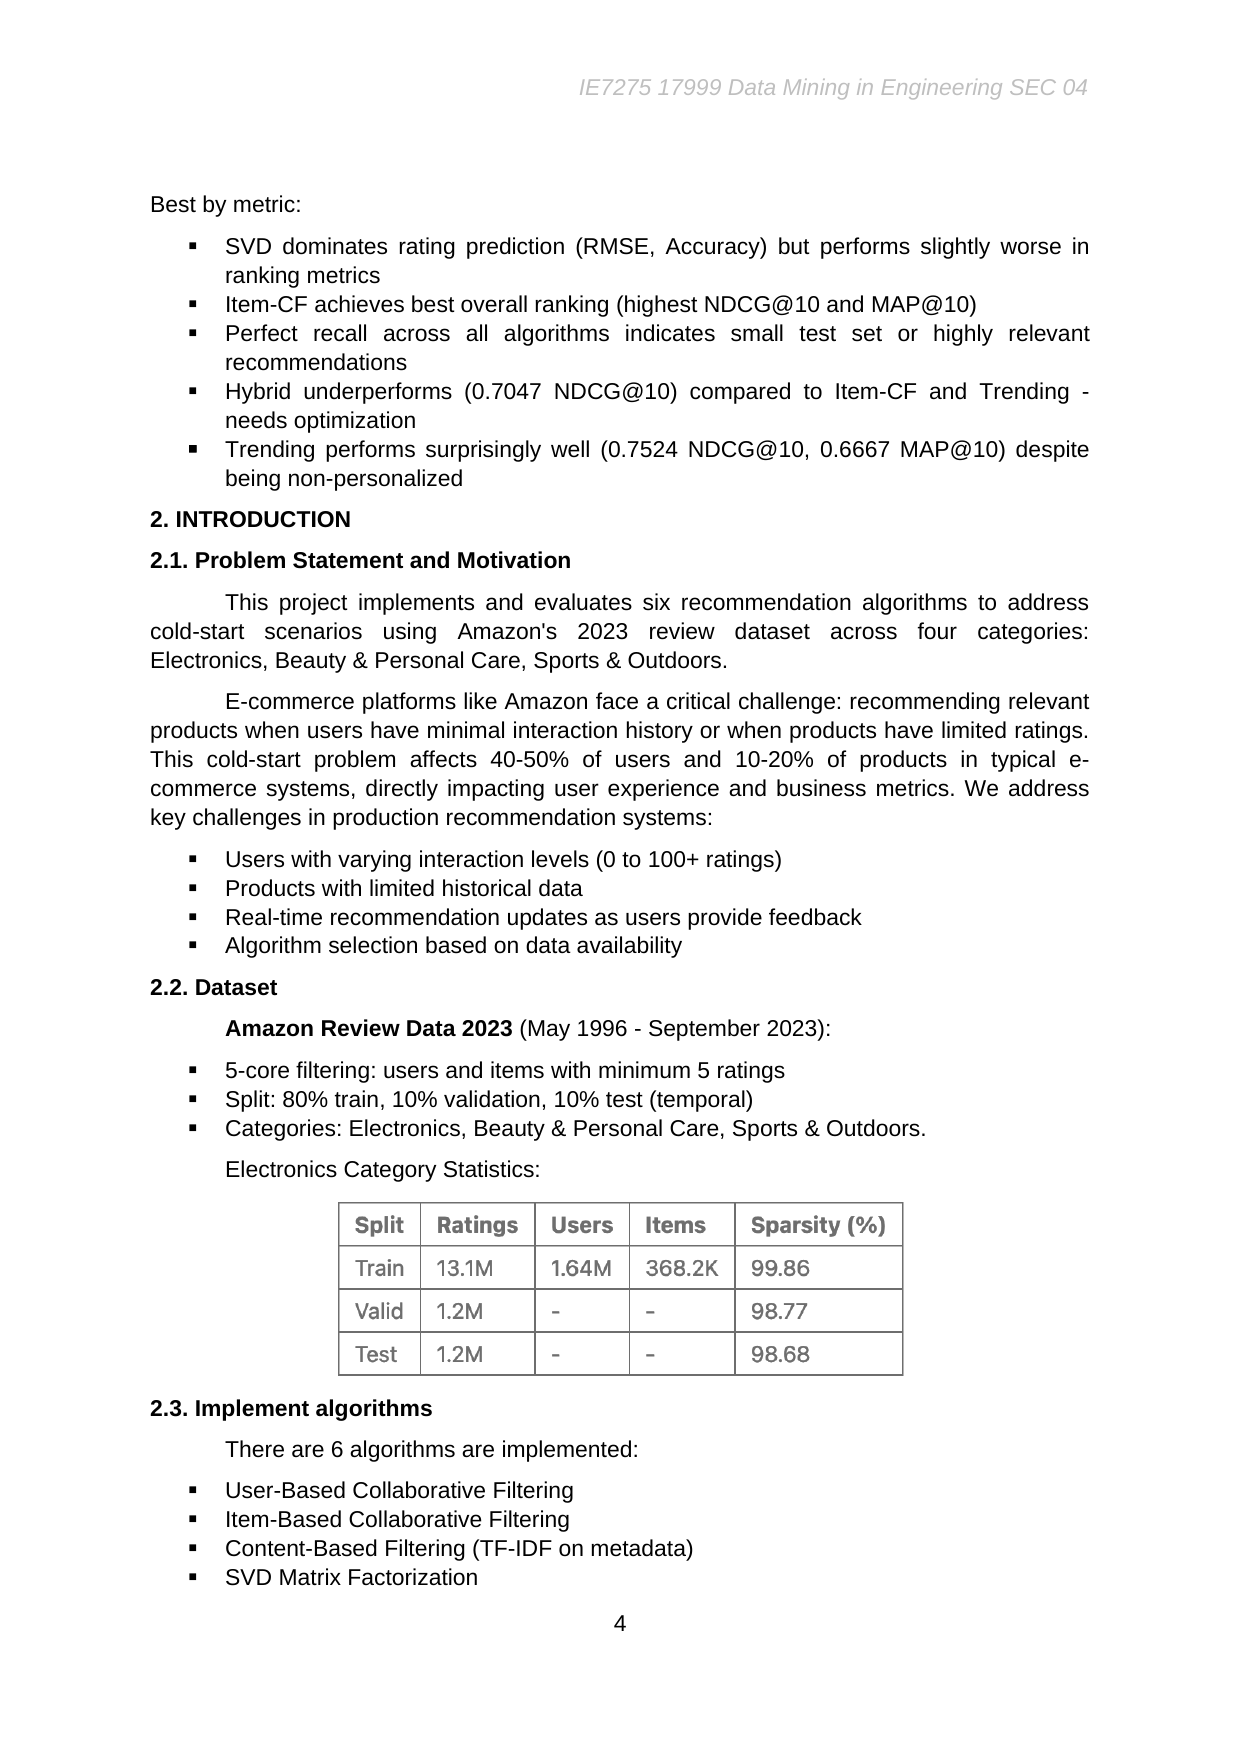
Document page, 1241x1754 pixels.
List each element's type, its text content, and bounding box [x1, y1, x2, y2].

list Split: 80% train, 10% validation, 10% test (temporal) [187, 1086, 1090, 1112]
list SVD Matrix Factorization [187, 1564, 1090, 1591]
list Categories: Electronics, Beauty & Personal Care, Sports & Outdoors. [187, 1115, 1090, 1141]
text This project implements and evaluates six recommendation algorithms to address cold-start scenarios using Amazon's 2023 review dataset across four categories: Electronics, Beauty & Personal Care, Sports & Outdoors. [150, 589, 1090, 673]
subtitle 2.1. Problem Statement and Motivation [150, 547, 1090, 574]
list Algorithm selection based on data availability [187, 932, 1090, 959]
list Content-Based Filtering (TF-IDF on metadata) [187, 1535, 1090, 1562]
list User-Based Collaborative Filtering [187, 1477, 1090, 1504]
text Electronics Category Statistics: [150, 1156, 1090, 1183]
list Hybrid underperforms (0.7047 NDCG@10) compared to Item-CF and Trending - needs optimization [187, 378, 1090, 433]
list Perfect recall across all algorithms indicates small test set or highly relevant recommendations [187, 320, 1090, 375]
picture [333, 1197, 907, 1380]
subtitle 2. INTRODUCTION [150, 506, 1090, 532]
list Item-Based Collaborative Filtering [187, 1506, 1090, 1533]
list Users with varying interaction levels (0 to 100+ ratings) [187, 846, 1090, 872]
text Amazon Review Data 2023 (May 1996 - September 2023): [150, 1015, 1090, 1042]
list Real-time recommendation updates as users provide feedback [187, 903, 1090, 930]
subtitle 2.3. Implement algorithms [150, 1394, 1090, 1421]
text There are 6 algorithms are implemented: [150, 1436, 1090, 1462]
list Products with limited historical data [187, 874, 1090, 901]
text E-commerce platforms like Amazon face a critical challenge: recommending relevant products when users have minimal interaction history or when products have limited ratings. This cold-start problem affects 40-50% of users and 10-20% of products in typical e-commerce systems, directly impacting user experience and business metrics. We address key challenges in production recommendation systems: [150, 688, 1090, 831]
list 5-core filtering: users and items with minimum 5 ratings [187, 1057, 1090, 1083]
text Best by metric: [150, 191, 1090, 218]
list Trending performs surprisingly well (0.7524 NDCG@10, 0.6667 MAP@10) despite being non-personalized [187, 436, 1090, 491]
list Item-CF achieves best overall ranking (highest NDCG@10 and MAP@10) [187, 291, 1090, 317]
subtitle 2.2. Dataset [150, 974, 1090, 1000]
list SVD dominates rating prediction (RMSE, Accuracy) but performs slightly worse in ranking metrics [187, 233, 1090, 288]
